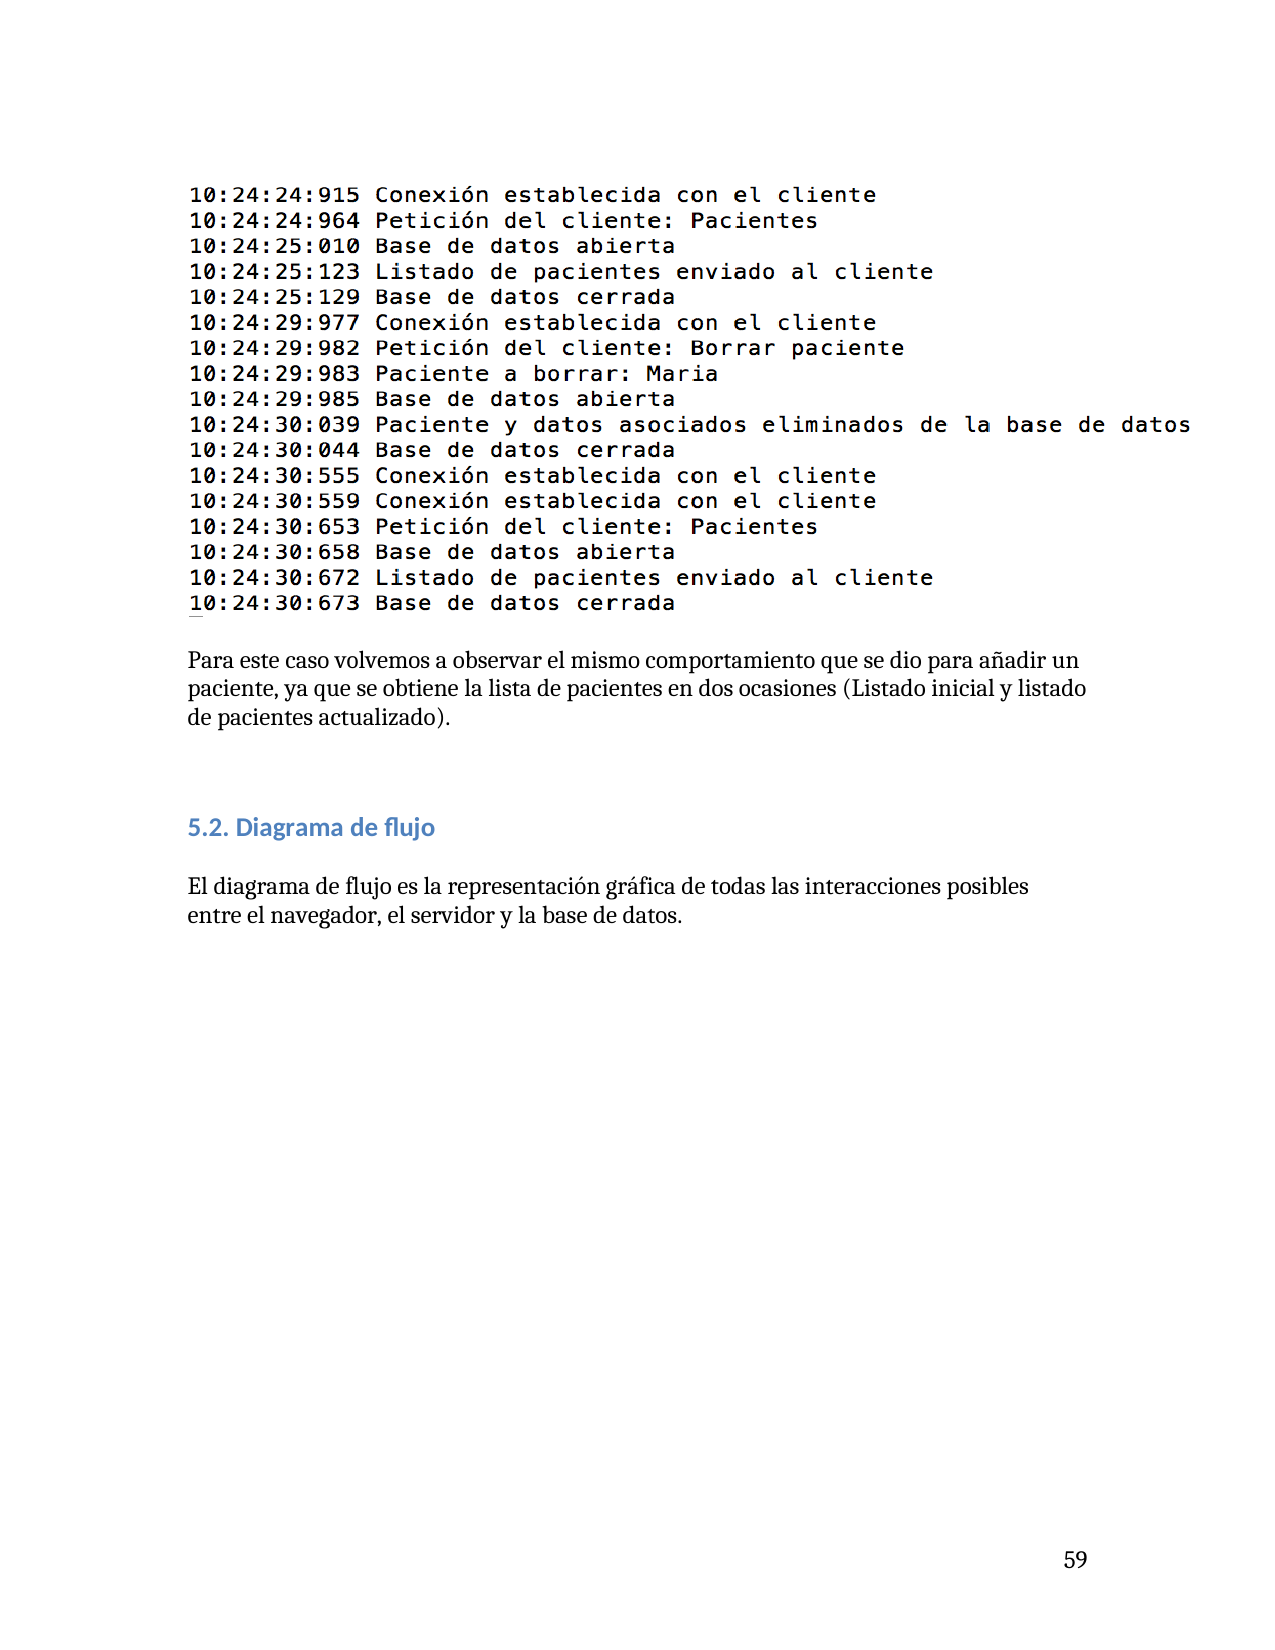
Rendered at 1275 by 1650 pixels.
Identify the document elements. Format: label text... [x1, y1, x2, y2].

picture [187, 178, 1200, 617]
subtitle 5.2. Diagrama de flujo [187, 810, 1087, 843]
text El diagrama de flujo es la representación gráfica de todas las interacciones posibles entre el navegador, el servidor y la base de datos. [187, 872, 1087, 929]
